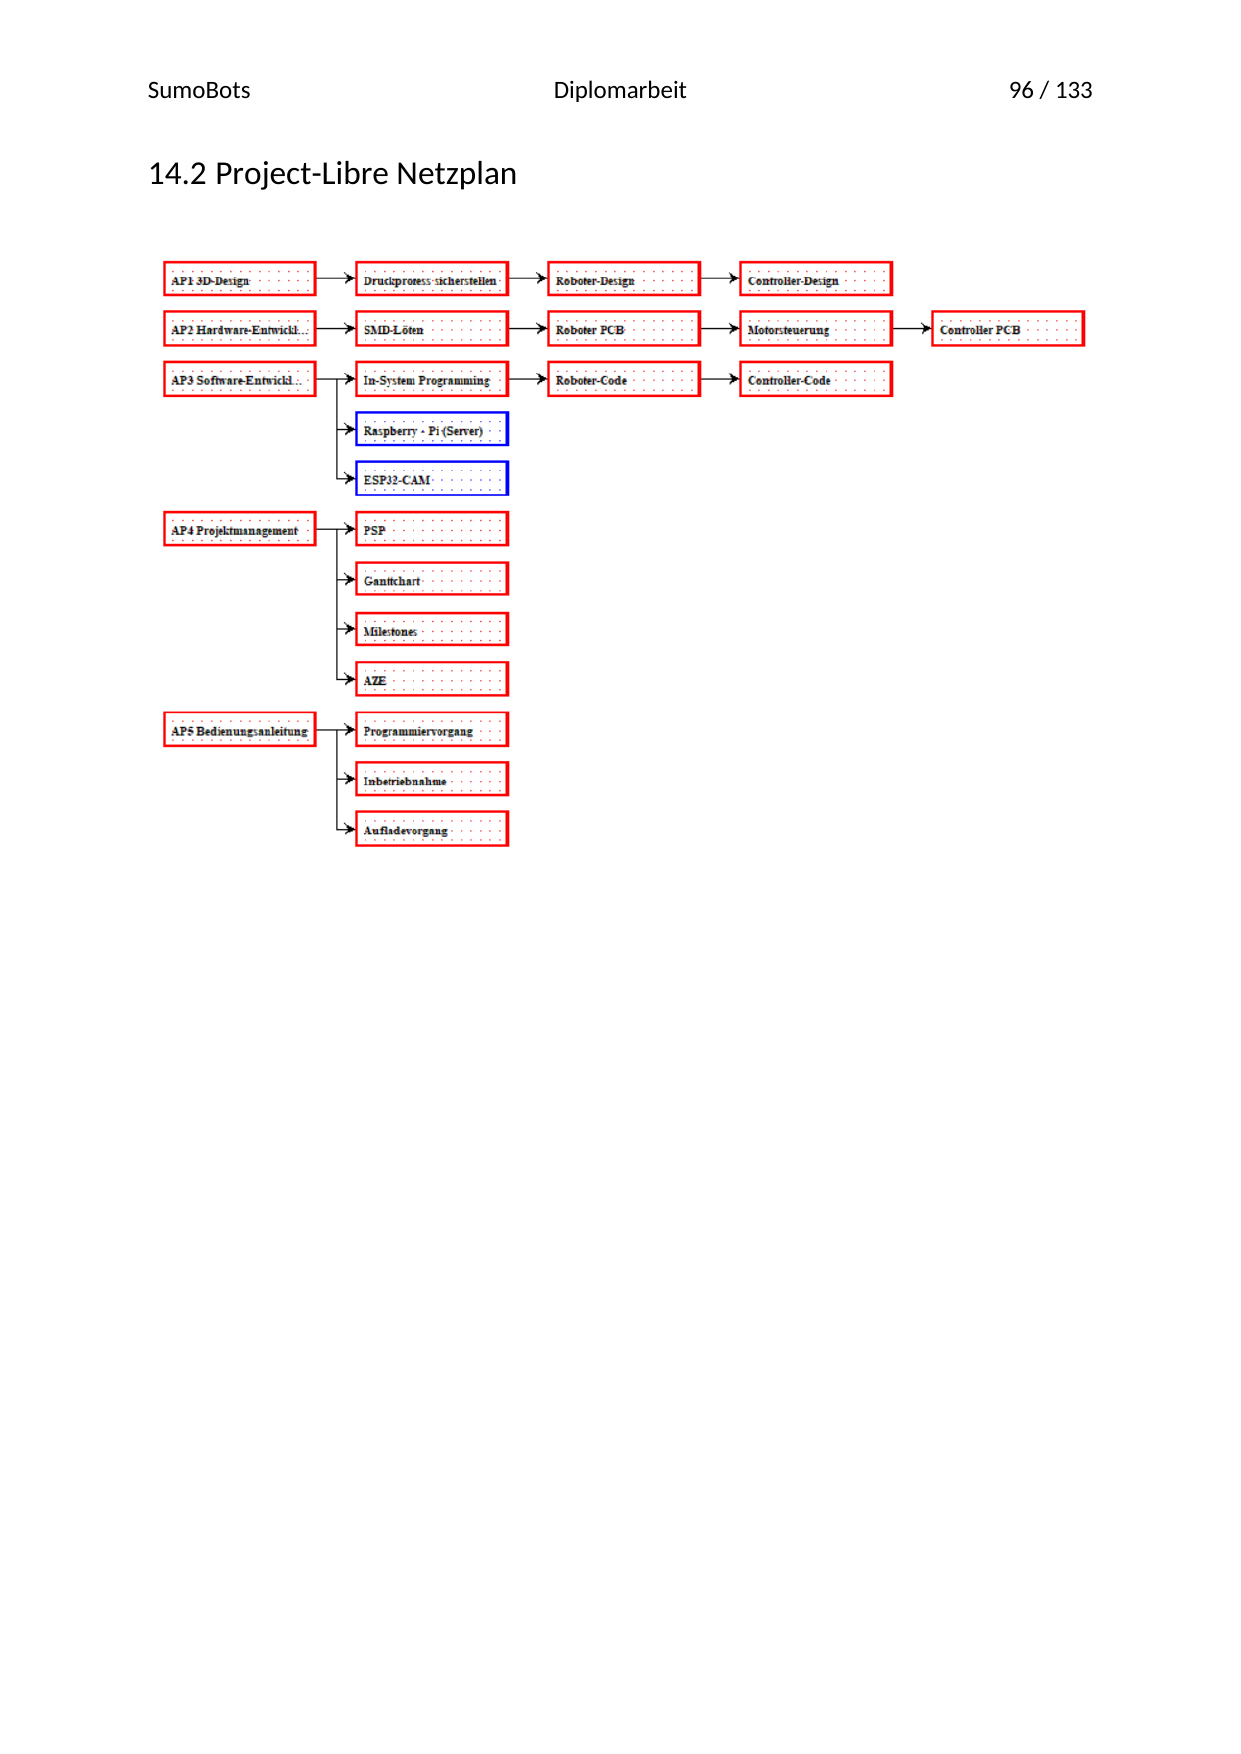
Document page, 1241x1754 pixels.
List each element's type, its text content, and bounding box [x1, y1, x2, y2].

subtitle Project-Libre Netzplan [148, 152, 1092, 193]
picture [147, 253, 1093, 857]
